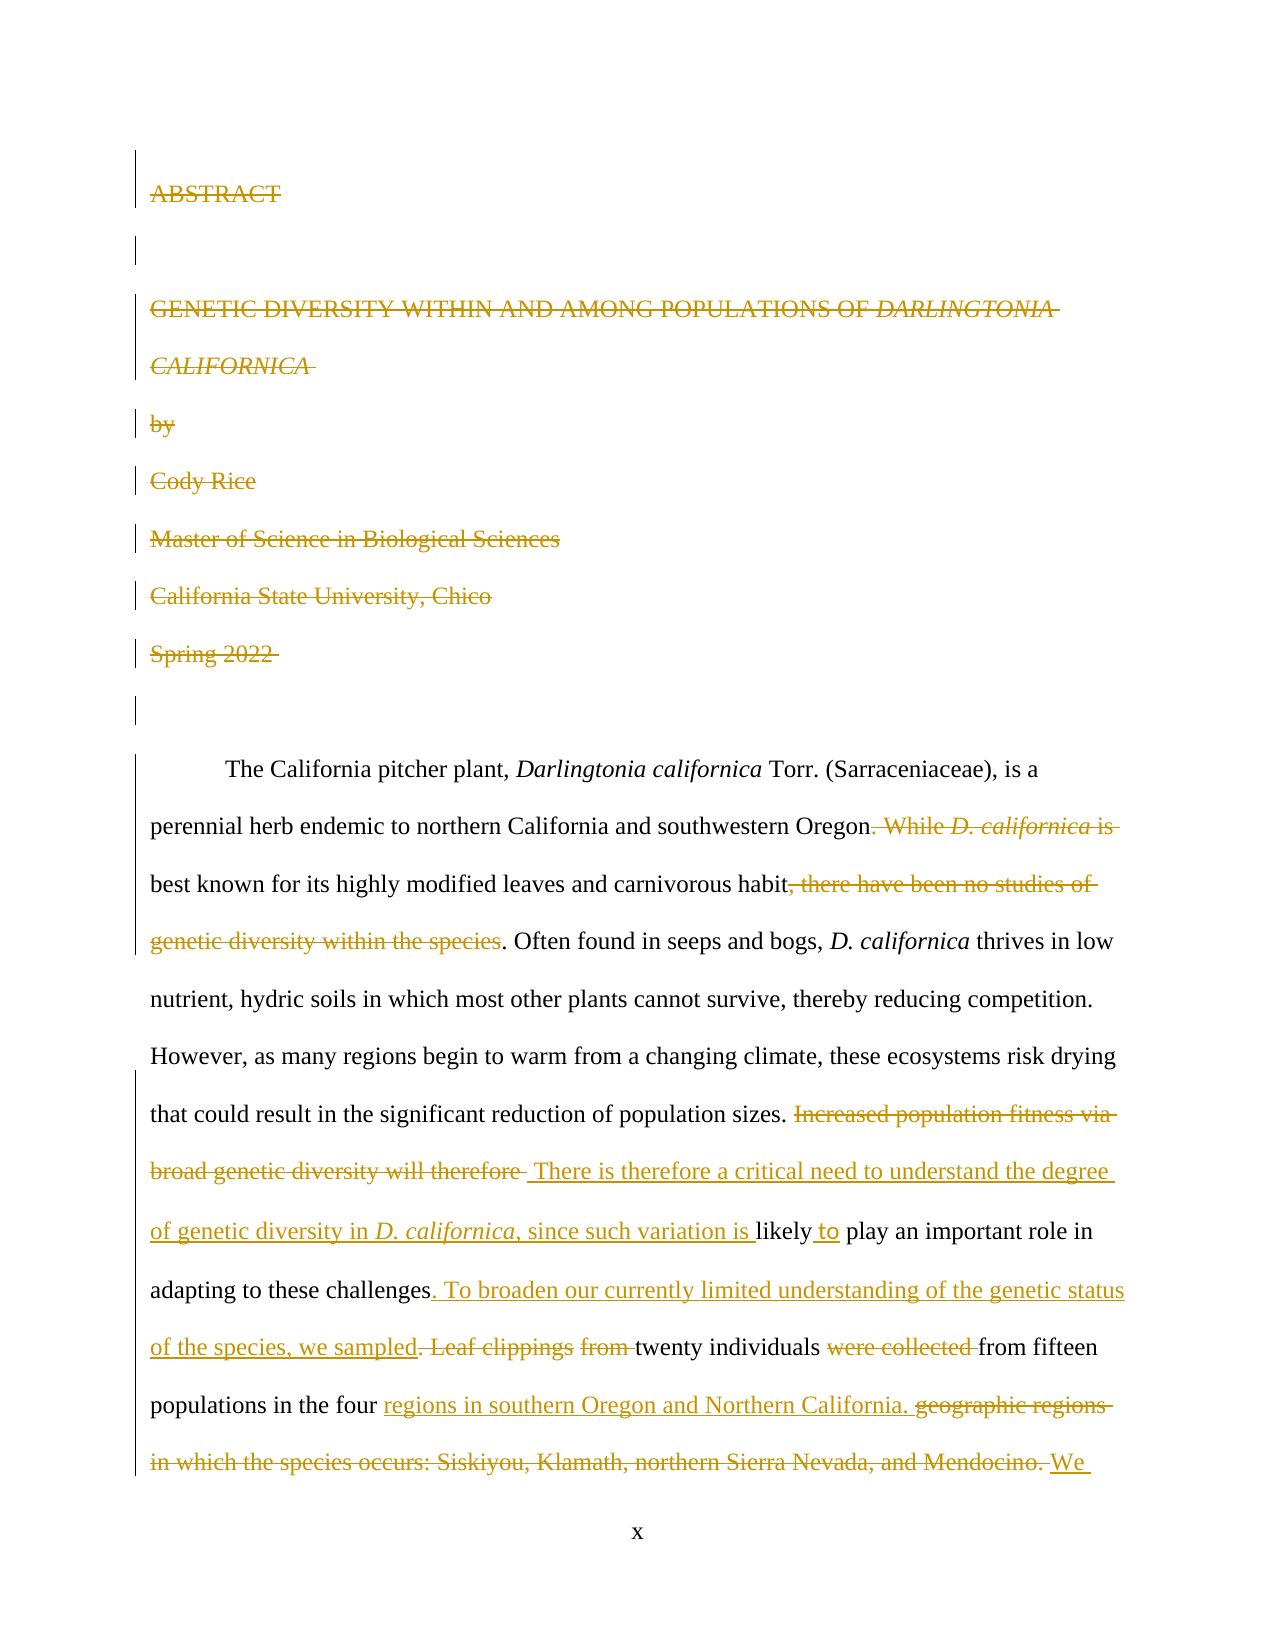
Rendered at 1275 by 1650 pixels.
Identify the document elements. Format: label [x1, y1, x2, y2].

text [150, 754, 1125, 1476]
